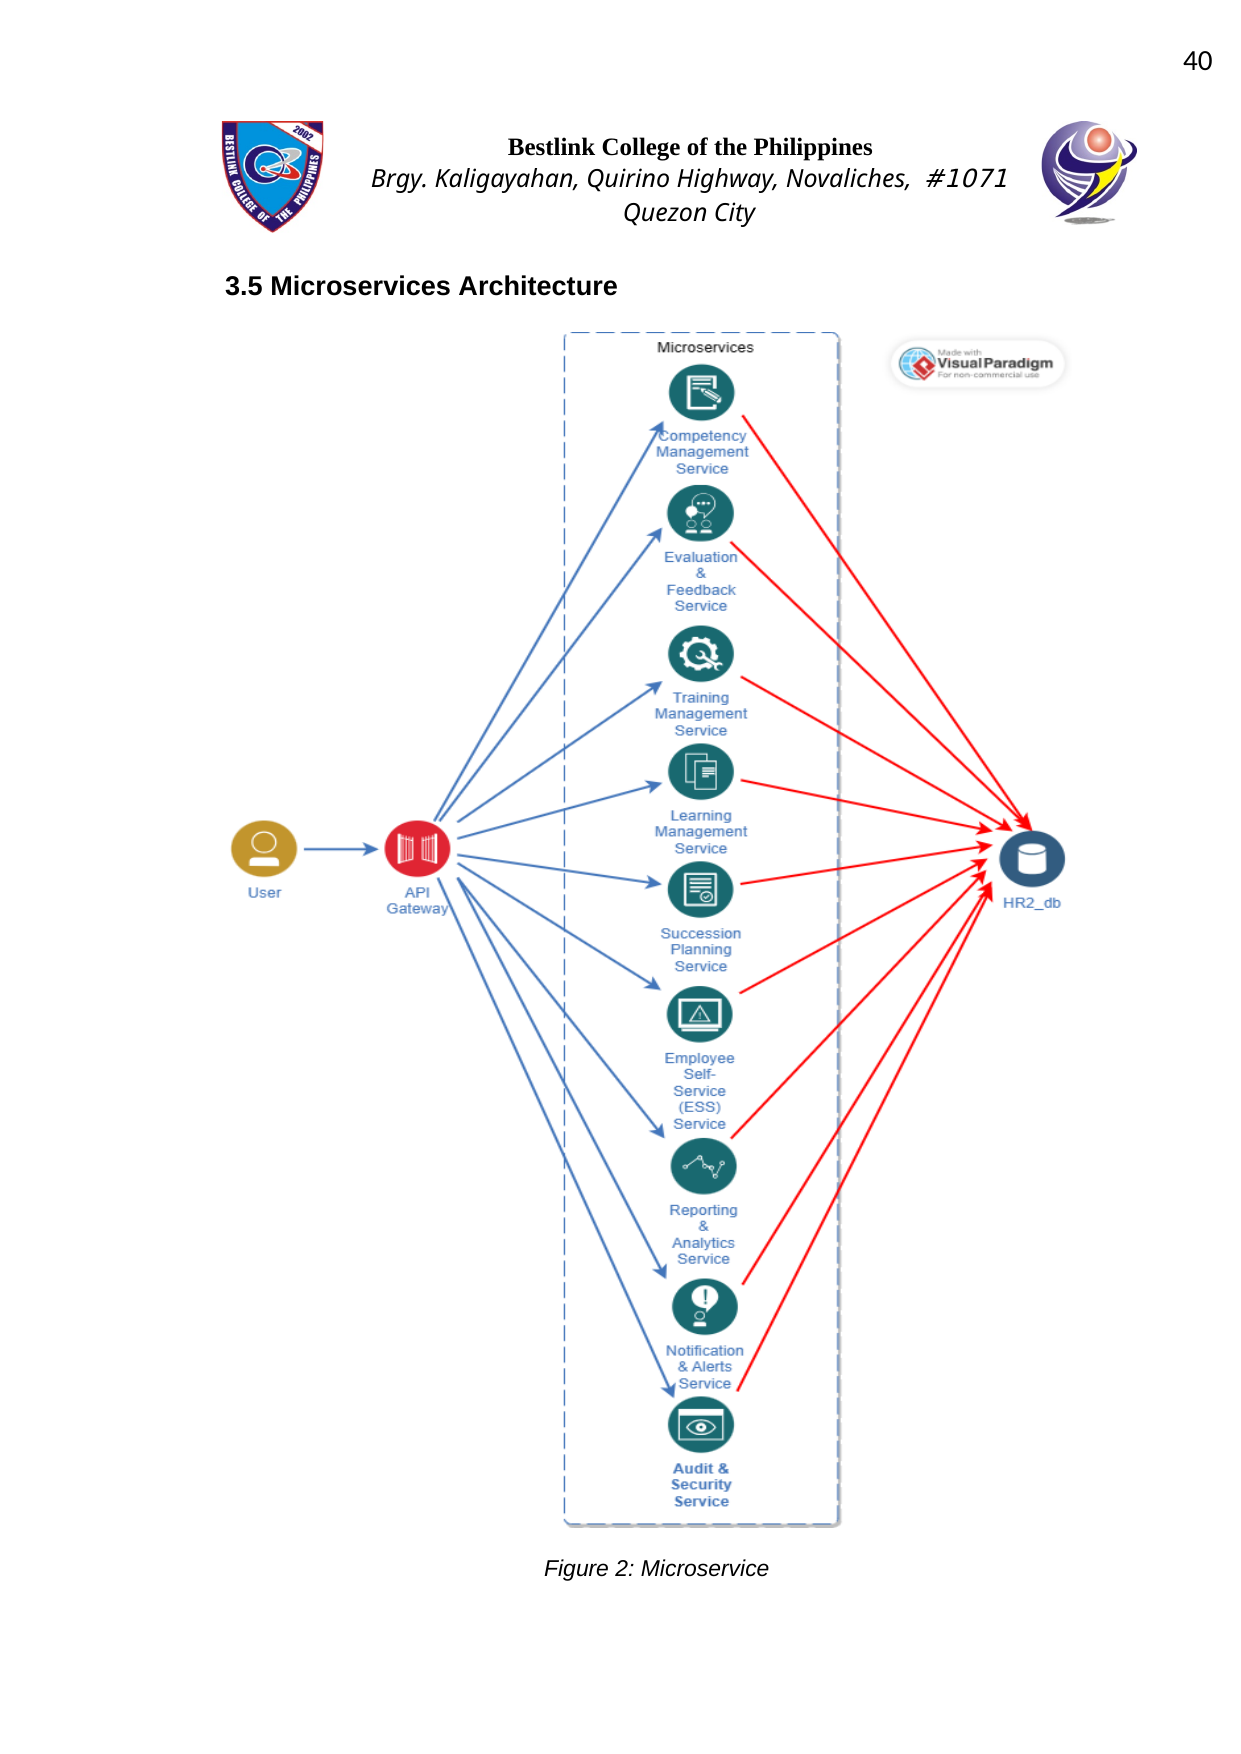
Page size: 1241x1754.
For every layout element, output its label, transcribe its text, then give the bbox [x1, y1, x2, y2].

picture [221, 121, 324, 233]
text 3.5 Microservices Architecture [225, 270, 1090, 301]
text Figure 2: Microservice [225, 1555, 1090, 1582]
picture [225, 332, 1073, 1528]
picture [1041, 121, 1137, 225]
